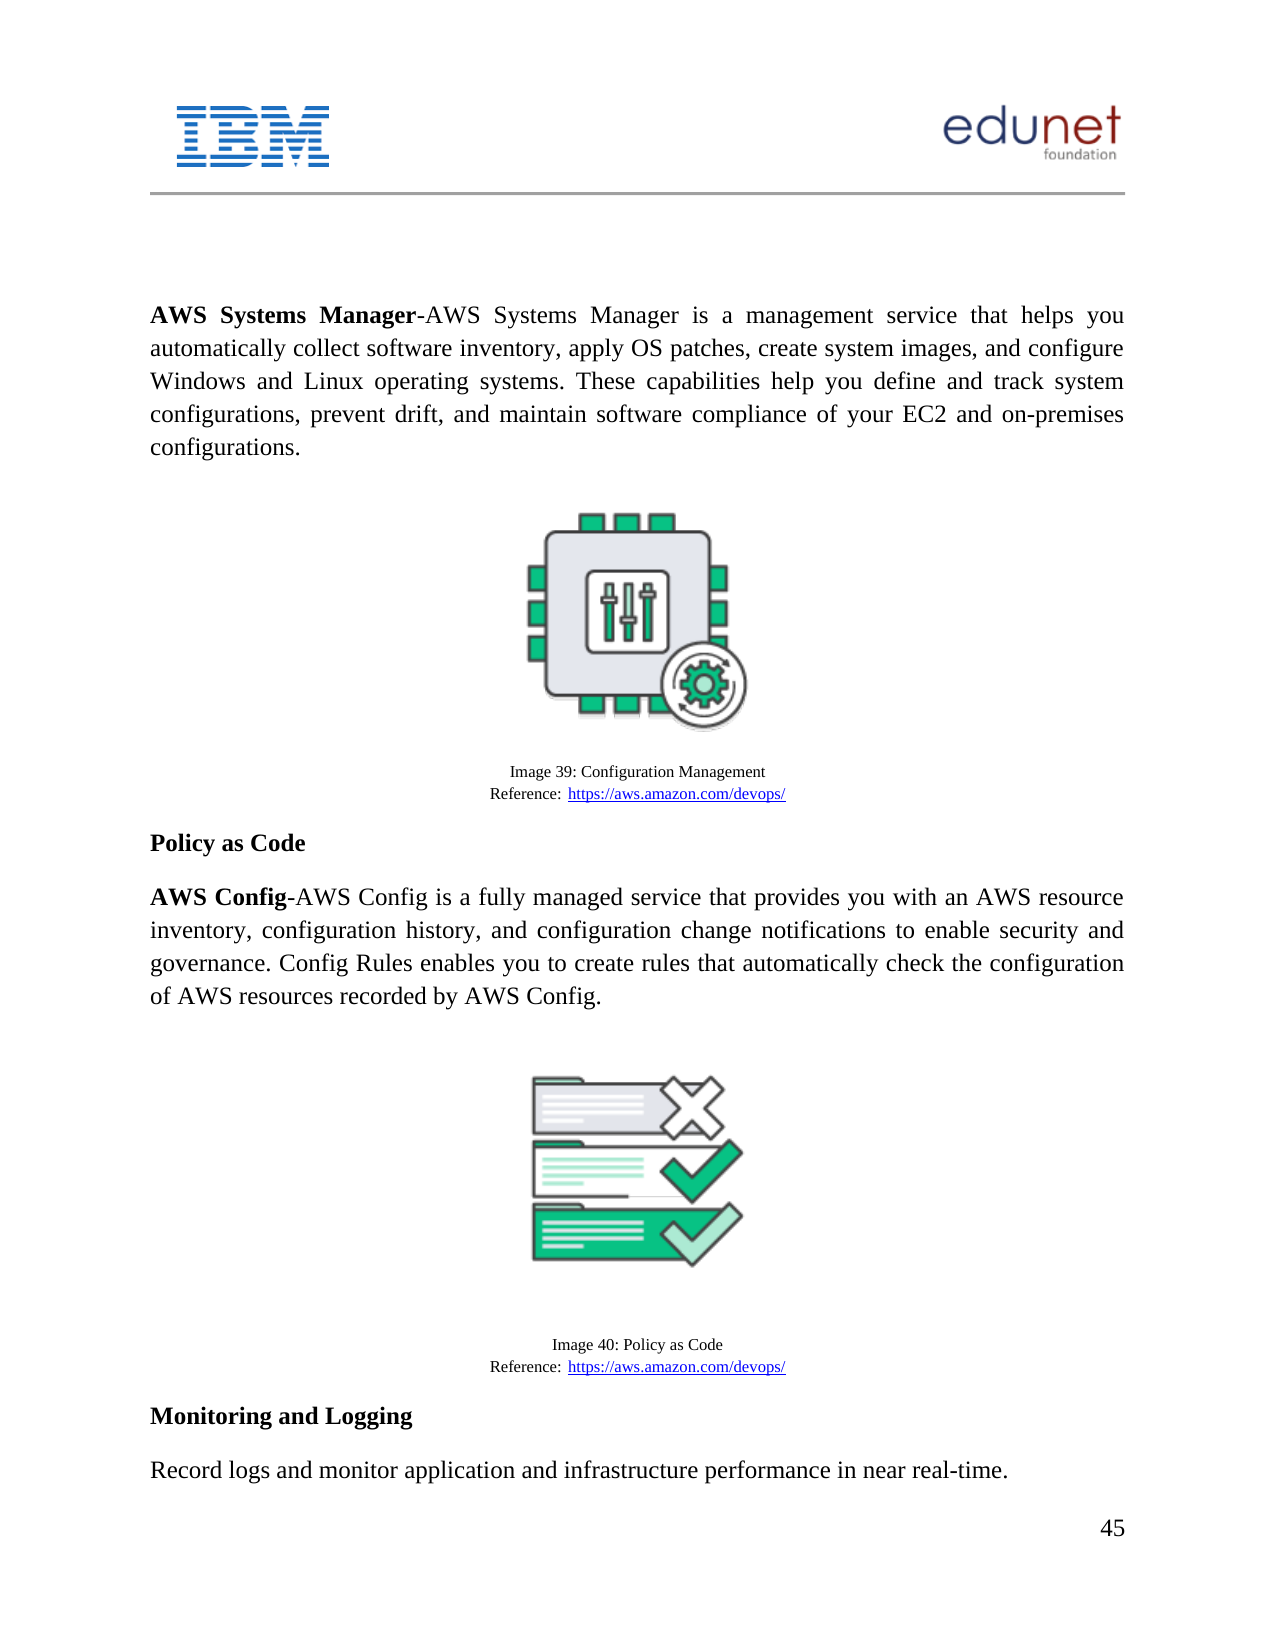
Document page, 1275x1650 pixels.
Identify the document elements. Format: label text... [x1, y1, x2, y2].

text Record logs and monitor application and infrastructure performance in near real-time. [150, 1455, 1125, 1484]
picture [500, 1035, 775, 1310]
picture [500, 485, 775, 760]
text Monitoring and Logging [150, 1401, 1125, 1430]
text Reference: https://aws.amazon.com/devops/ [150, 784, 1125, 803]
text Reference: https://aws.amazon.com/devops/ [150, 1357, 1125, 1376]
text Policy as Code [150, 828, 1125, 857]
text AWS Config-AWS Config is a fully managed service that provides you with an AWS resource inventory, configuration history, and configuration change notifications to enable security and governance. Config Rules enables you to create rules that automatically check the configuration of AWS resources recorded by AWS Config. [150, 882, 1125, 1010]
text Image 39: Configuration Management [150, 762, 1125, 781]
picture [176, 106, 329, 167]
text AWS Systems Manager-AWS Systems Manager is a management service that helps you automatically collect software inventory, apply OS patches, create system images, and configure Windows and Linux operating systems. These capabilities help you define and track system configurations, prevent drift, and maintain software compliance of your EC2 and on-premises configurations. [150, 300, 1125, 461]
text Image 40: Policy as Code [150, 1335, 1125, 1354]
picture [941, 95, 1125, 167]
